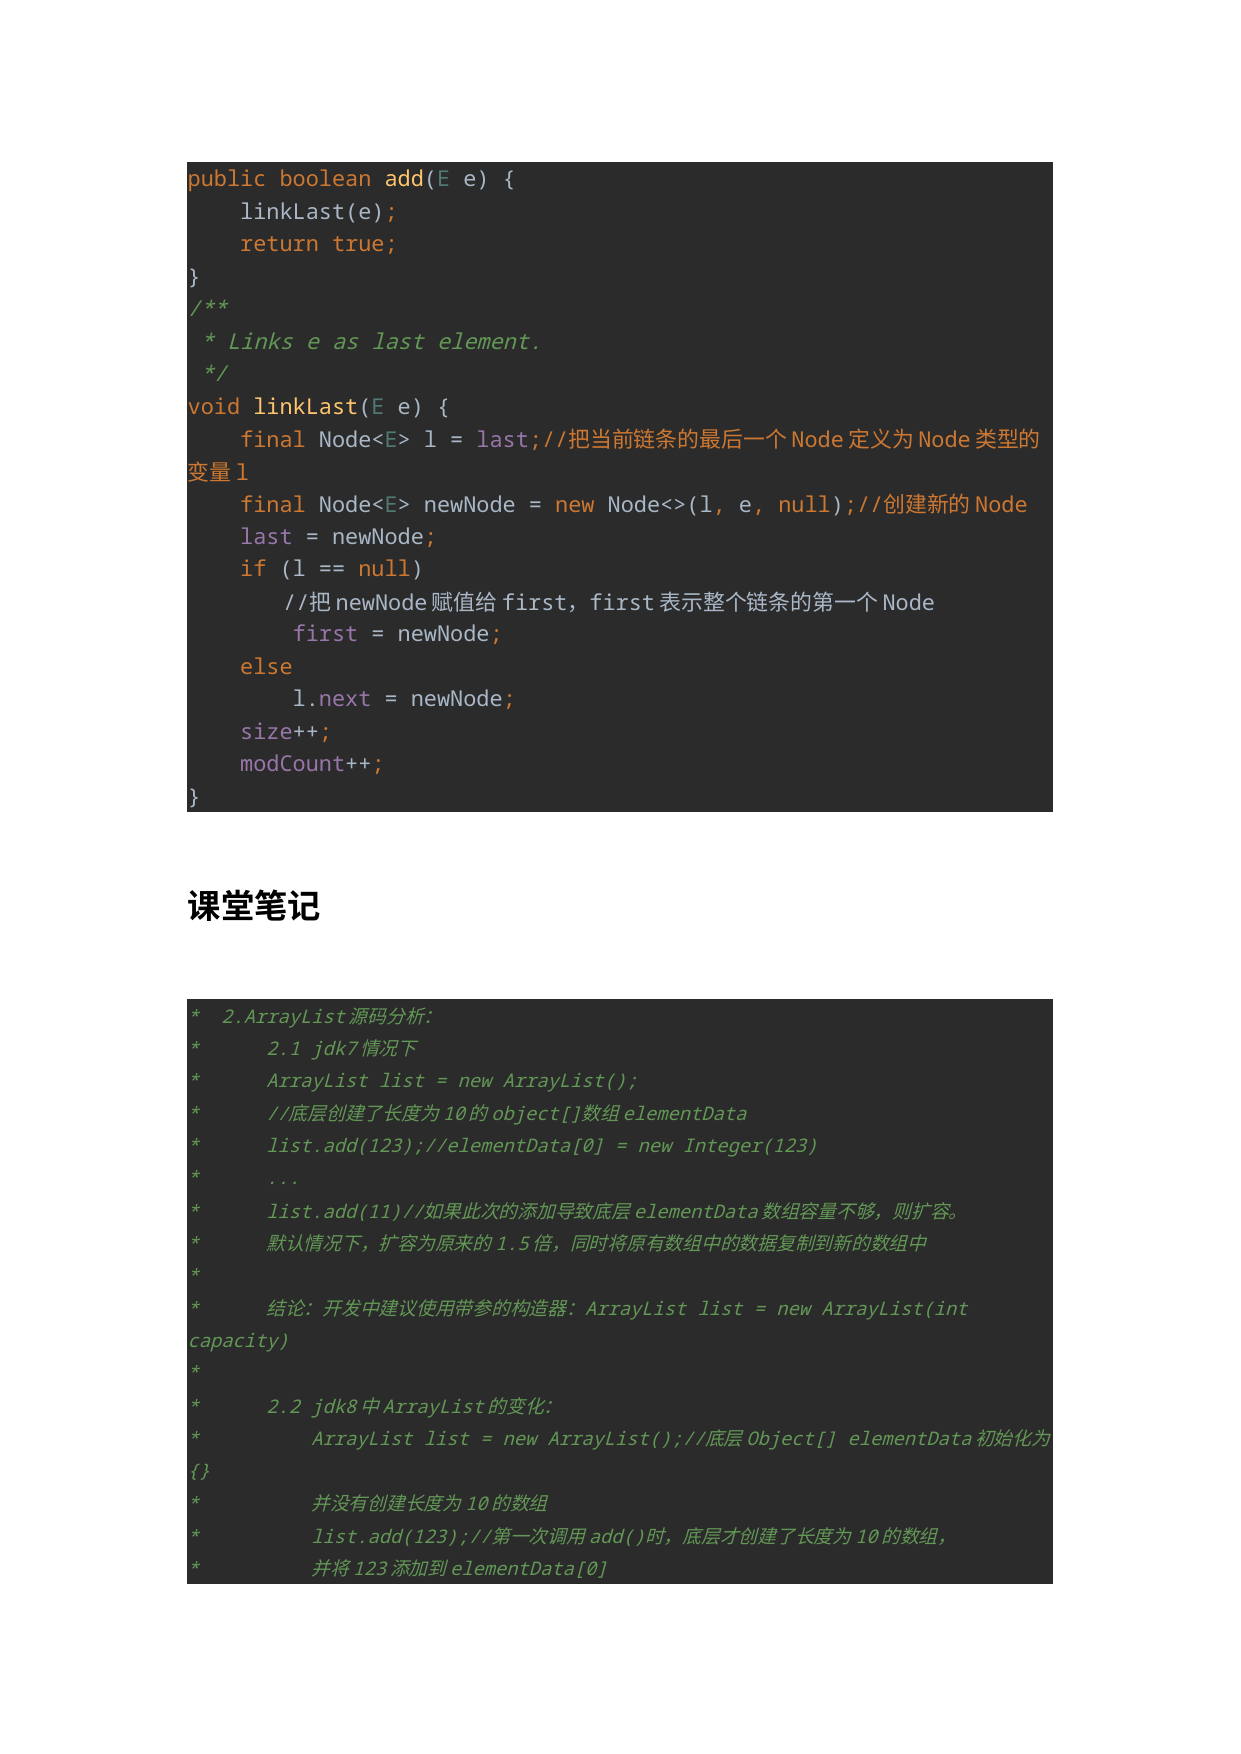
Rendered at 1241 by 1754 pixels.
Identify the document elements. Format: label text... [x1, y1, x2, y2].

subtitle 课堂笔记 [187, 872, 1053, 937]
text /** * Links e as last element. */ void linkLast(E e) { final Node<E> l = last;//把当前链条的最后一个Node定义为Node类型的变量l final Node<E> newNode = new Node<>(l, e, null);//创建新的Node last = newNode; if (l == null) [187, 292, 1053, 584]
text public boolean add(E e) { linkLast(e); return true; } [187, 162, 1053, 292]
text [187, 999, 1053, 1584]
text //把newNode赋值给first，first表示整个链条的第一个Node first = newNode; else l.next = newNode; size++; modCount++; } [187, 584, 1053, 812]
